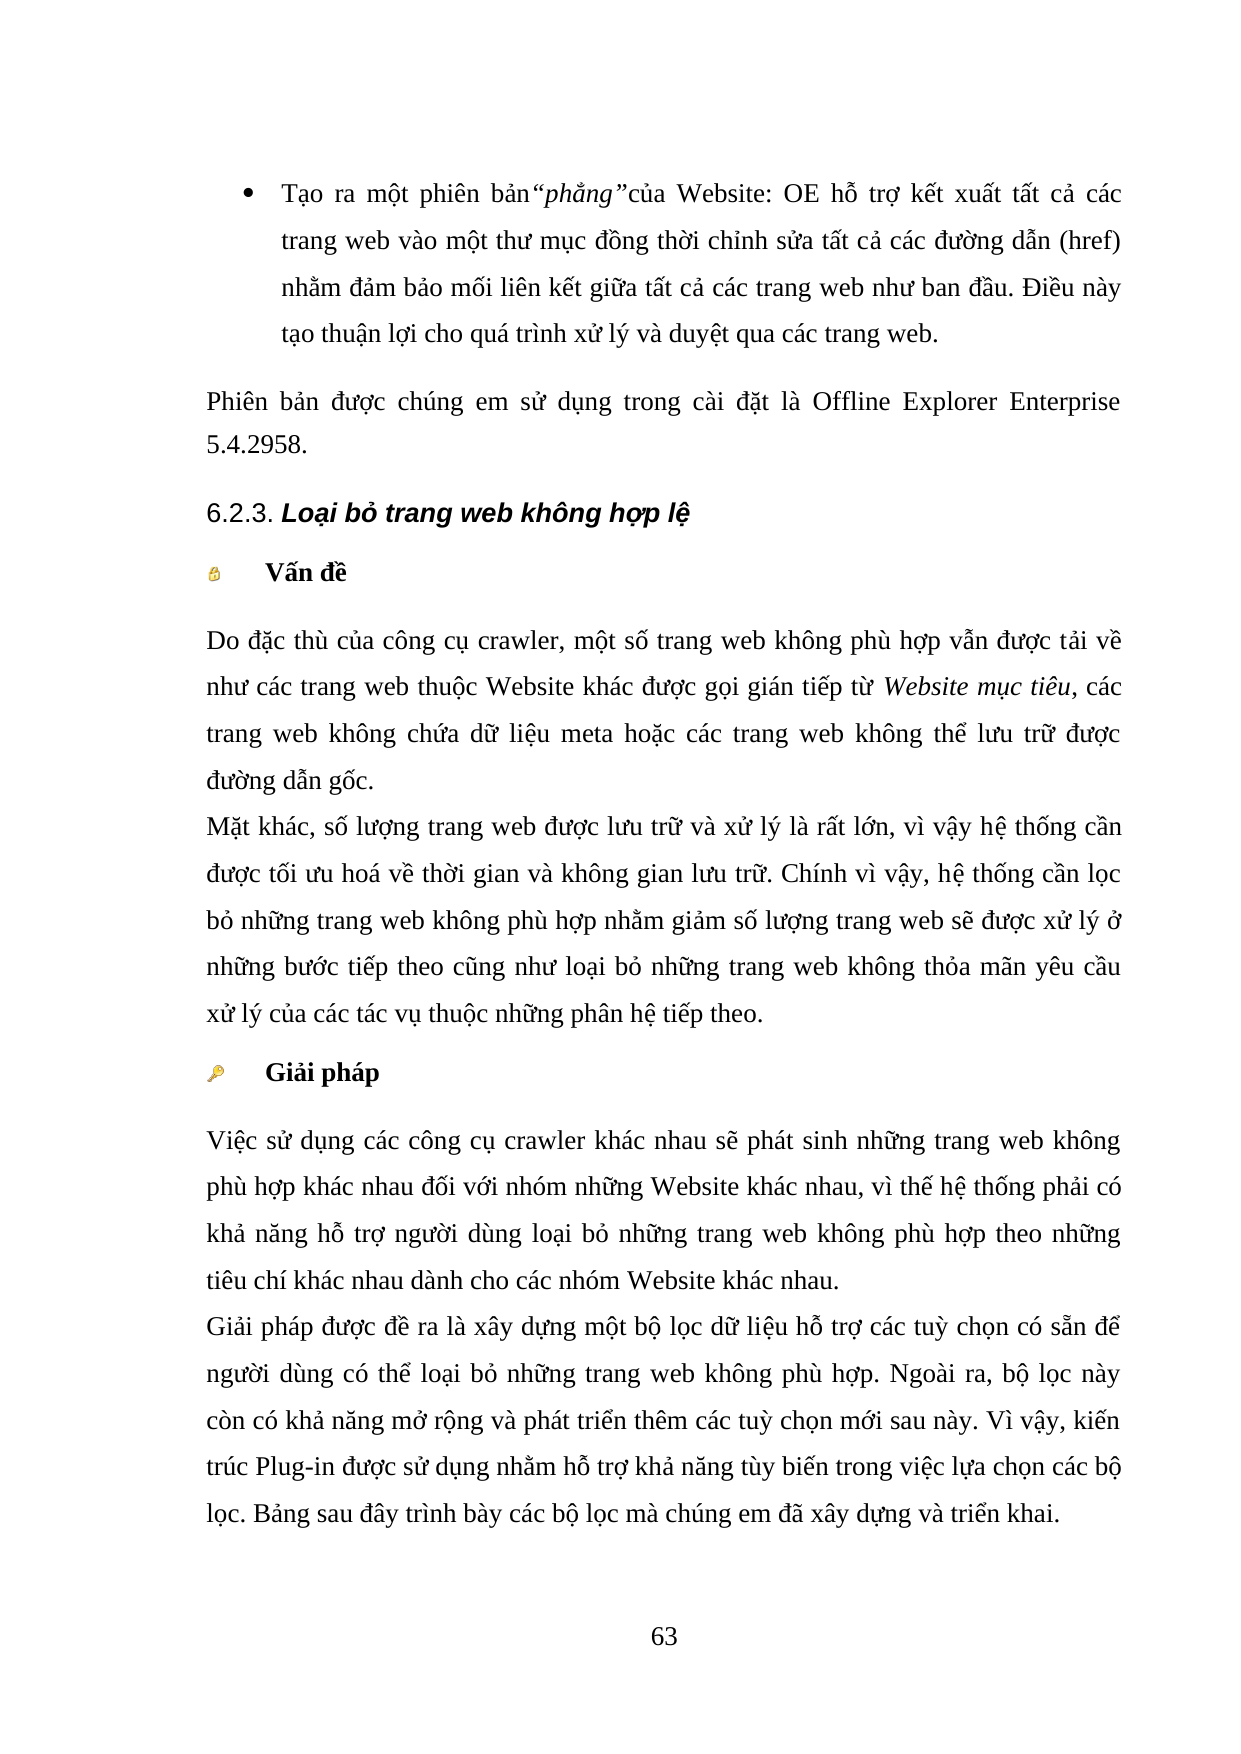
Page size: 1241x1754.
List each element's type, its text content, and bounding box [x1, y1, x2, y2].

text Vấn đề [206, 556, 1122, 587]
text Do đặc thù của công cụ crawler, một số trang web không phù hợp vẫn được tải về như các trang web thuộc Website khác được gọi gián tiếp từ Website mục tiêu, các trang web không chứa dữ liệu meta hoặc các trang web không thể lưu trữ được đường dẫn gốc. [206, 624, 1122, 795]
text Mặt khác, số lượng trang web được lưu trữ và xử lý là rất lớn, vì vậy hệ thống cần được tối ưu hoá về thời gian và không gian lưu trữ. Chính vì vậy, hệ thống cần lọc bỏ những trang web không phù hợp nhằm giảm số lượng trang web sẽ được xử lý ở những bước tiếp theo cũng như loại bỏ những trang web không thỏa mãn yêu cầu xử lý của các tác vụ thuộc những phân hệ tiếp theo. [206, 810, 1122, 1028]
list Tạo ra một phiên bản“phẳng”của Website: OE hỗ trợ kết xuất tất cả các trang web vào một thư mục đồng thời chỉnh sửa tất cả các đường dẫn (href) nhằm đảm bảo mối liên kết giữa tất cả các trang web như ban đầu. Điều này tạo thuận lợi cho quá trình xử lý và duyệt qua các trang web. [244, 177, 1122, 348]
subtitle Loại bỏ trang web không hợp lệ [206, 497, 1122, 528]
picture [207, 565, 221, 582]
picture [207, 1065, 224, 1082]
text Phiên bản được chúng em sử dụng trong cài đặt là Offline Explorer Enterprise 5.4.2958. [206, 385, 1122, 459]
text Giải pháp được đề ra là xây dựng một bộ lọc dữ liệu hỗ trợ các tuỳ chọn có sẵn để người dùng có thể loại bỏ những trang web không phù hợp. Ngoài ra, bộ lọc này còn có khả năng mở rộng và phát triển thêm các tuỳ chọn mới sau này. Vì vậy, kiến trúc Plug-in được sử dụng nhằm hỗ trợ khả năng tùy biến trong việc lựa chọn các bộ lọc. Bảng sau đây trình bày các bộ lọc mà chúng em đã xây dựng và triển khai. [206, 1310, 1122, 1528]
text Việc sử dụng các công cụ crawler khác nhau sẽ phát sinh những trang web không phù hợp khác nhau đối với nhóm những Website khác nhau, vì thế hệ thống phải có khả năng hỗ trợ người dùng loại bỏ những trang web không phù hợp theo những tiêu chí khác nhau dành cho các nhóm Website khác nhau. [206, 1124, 1122, 1295]
text Giải pháp [206, 1056, 1122, 1087]
